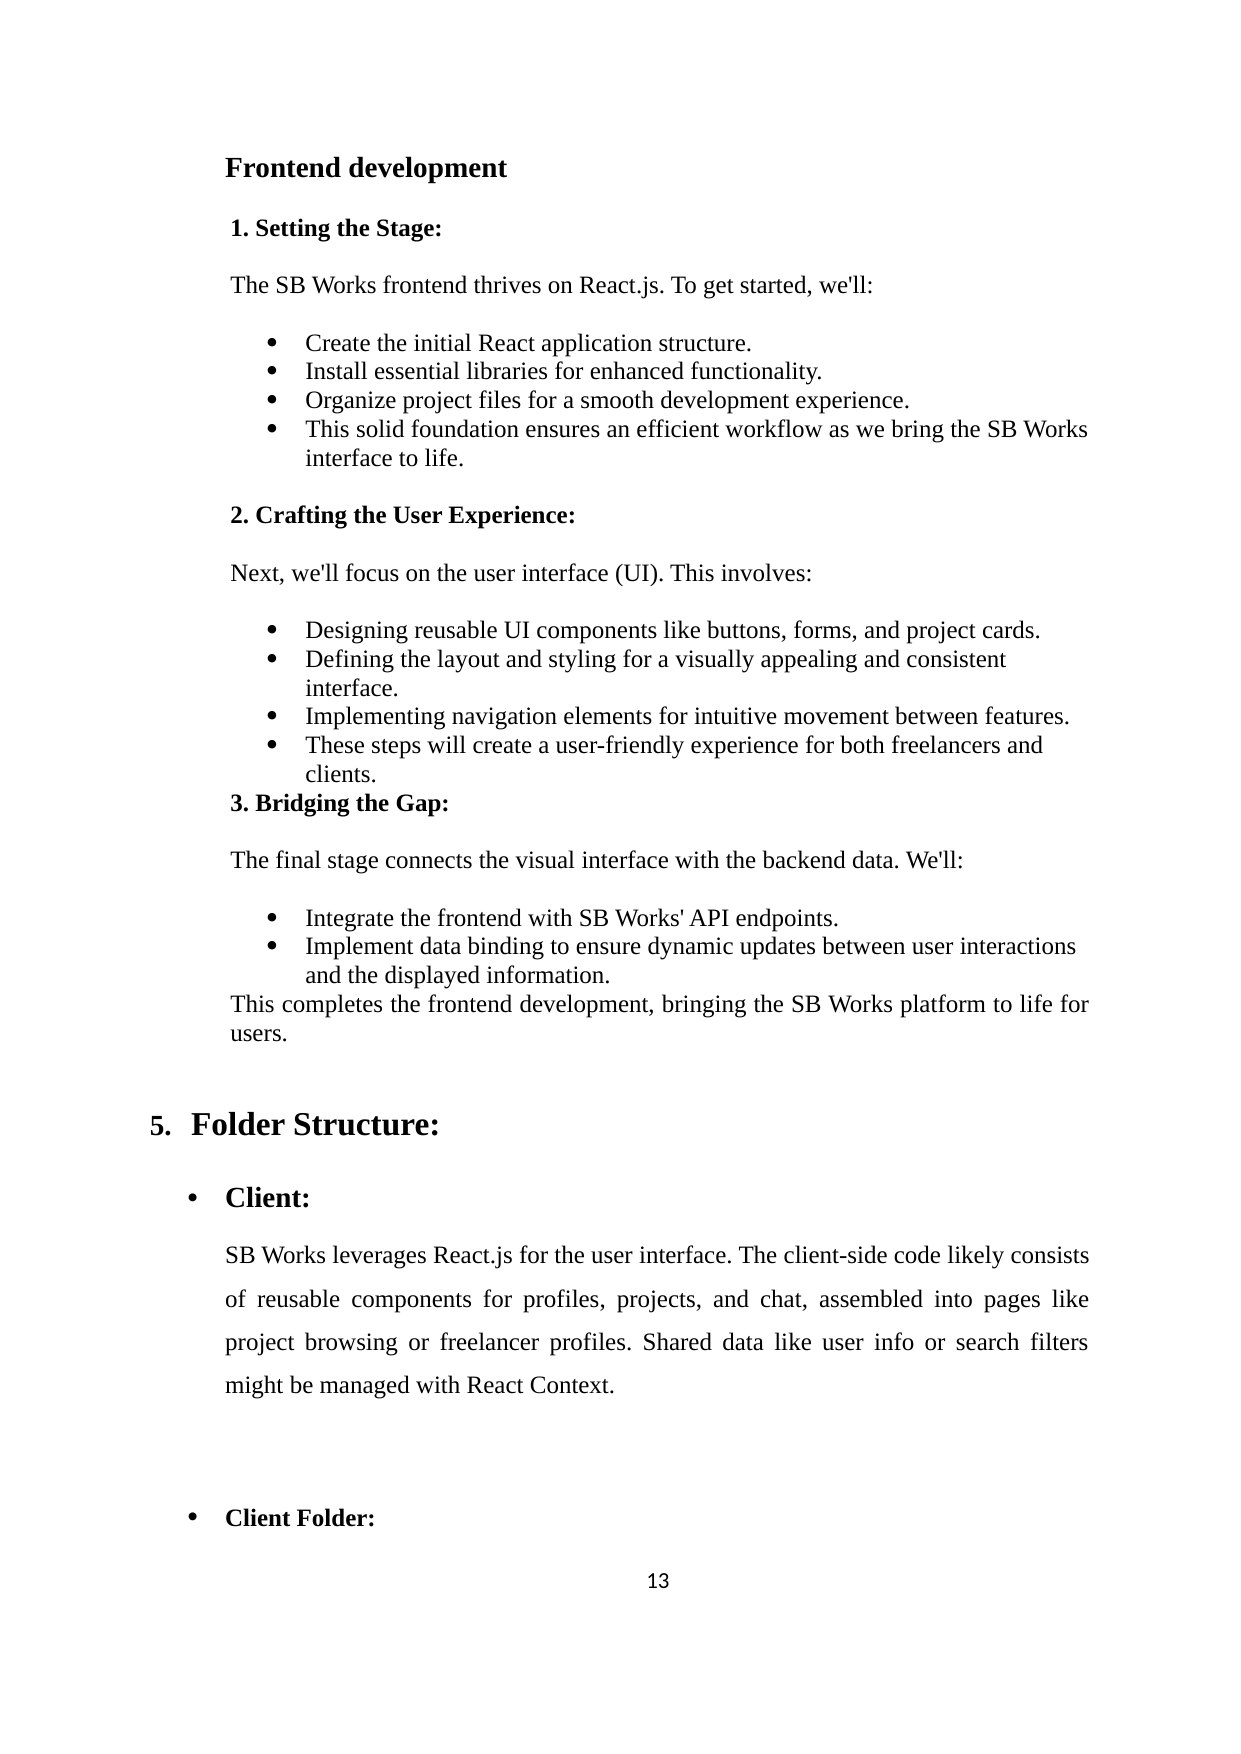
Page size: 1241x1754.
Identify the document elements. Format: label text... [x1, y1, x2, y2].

list The SB Works frontend thrives on React.js. To get started, we'll: [230, 270, 1090, 299]
list Folder Structure: [149, 1104, 1090, 1142]
list The final stage connects the visual interface with the backend data. We'll: [230, 845, 1090, 874]
list SB Works leverages React.js for the user interface. The client-side code likely consists of reusable components for profiles, projects, and chat, assembled into pages like project browsing or freelancer profiles. Shared data like user info or search filters might be managed with React Context. [225, 1241, 1090, 1399]
list 3. Bridging the Gap: [230, 788, 1090, 816]
list Organize project files for a smooth development experience. [268, 385, 1090, 414]
list Client: [187, 1181, 1090, 1214]
list Client Folder: [187, 1499, 1090, 1533]
list Create the initial React application structure. [268, 328, 1090, 356]
text Frontend development [225, 150, 1090, 183]
list This completes the frontend development, bringing the SB Works platform to life for users. [230, 989, 1090, 1046]
list Implementing navigation elements for intuitive movement between features. [268, 701, 1090, 730]
list Next, we'll focus on the user interface (UI). This involves: [230, 558, 1090, 586]
list Implement data binding to ensure dynamic updates between user interactions and the displayed information. [268, 931, 1090, 989]
list 1. Setting the Stage: [230, 213, 1090, 241]
list Install essential libraries for enhanced functionality. [268, 356, 1090, 385]
list 2. Crafting the User Experience: [230, 500, 1090, 529]
list These steps will create a user-friendly experience for both freelancers and clients. [268, 730, 1090, 788]
list Designing reusable UI components like buttons, forms, and project cards. [268, 615, 1090, 644]
list This solid foundation ensures an efficient workflow as we bring the SB Works interface to life. [268, 414, 1090, 471]
list Defining the layout and styling for a visually appealing and consistent interface. [268, 644, 1090, 701]
list Integrate the frontend with SB Works' API endpoints. [268, 903, 1090, 931]
